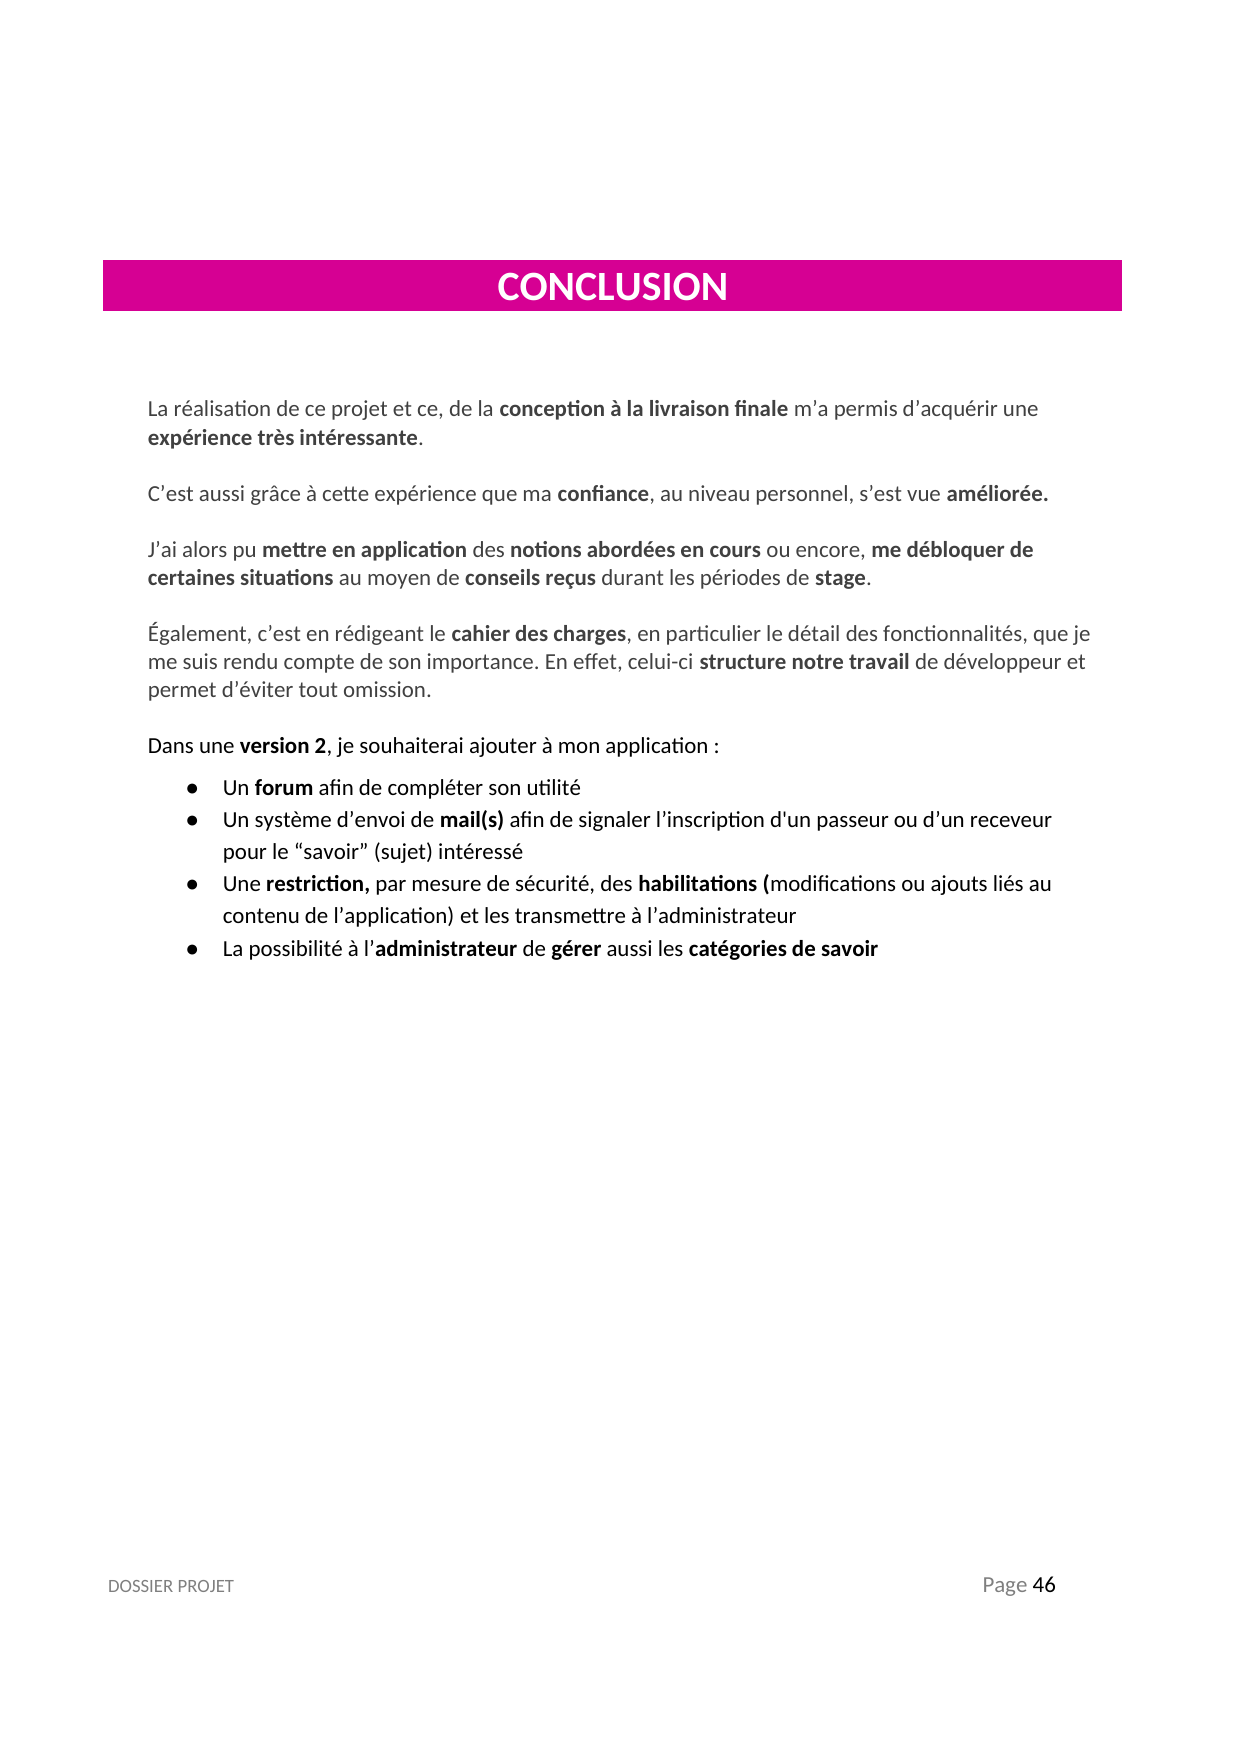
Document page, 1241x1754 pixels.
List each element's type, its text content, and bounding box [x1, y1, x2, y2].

list Un forum afin de compléter son utilité [185, 773, 1093, 801]
list La possibilité à l’administrateur de gérer aussi les catégories de savoir [185, 934, 1093, 962]
text La réalisation de ce projet et ce, de la conception à la livraison finale m’a permis d’acquérir une expérience très intéressante. [148, 394, 1093, 451]
list Un système d’envoi de mail(s) afin de signaler l’inscription d'un passeur ou d’un receveur pour le “savoir” (sujet) intéressé [185, 805, 1093, 865]
list Une restriction, par mesure de sécurité, des habilitations (modifications ou ajouts liés au contenu de l’application) et les transmettre à l’administrateur [185, 869, 1093, 929]
table_header CONCLUSION [103, 260, 1122, 311]
text J’ai alors pu mettre en application des notions abordées en cours ou encore, me débloquer de certaines situations au moyen de conseils reçus durant les périodes de stage. [148, 535, 1093, 591]
text C’est aussi grâce à cette expérience que ma confiance, au niveau personnel, s’est vue améliorée. [148, 479, 1093, 507]
text Également, c’est en rédigeant le cahier des charges, en particulier le détail des fonctionnalités, que je me suis rendu compte de son importance. En effet, celui-ci structure notre travail de développeur et permet d’éviter tout omission. [148, 619, 1093, 703]
text Dans une version 2, je souhaiterai ajouter à mon application : [148, 731, 1093, 759]
